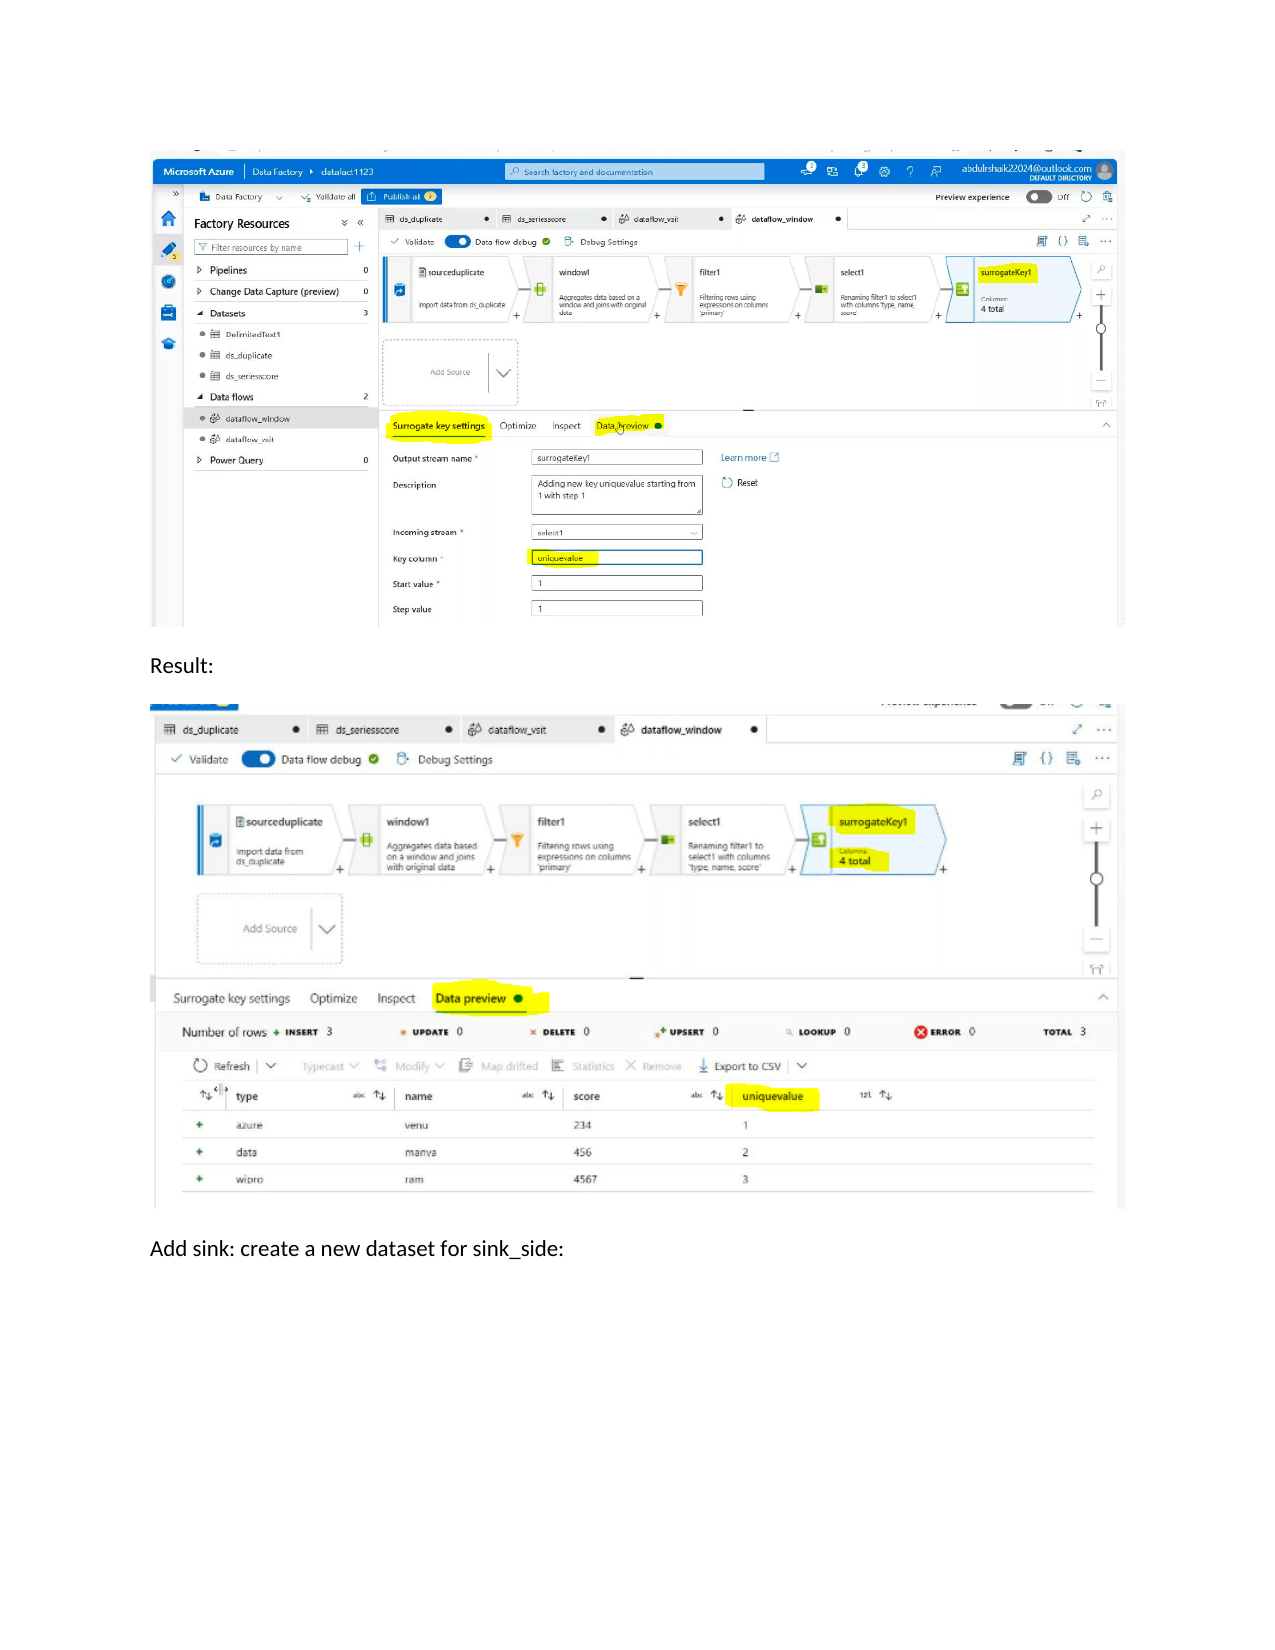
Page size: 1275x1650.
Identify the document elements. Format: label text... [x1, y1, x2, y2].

picture [150, 704, 1125, 1209]
text Add sink: create a new dataset for sink_side: [150, 1234, 1125, 1262]
text Result: [150, 651, 1125, 679]
picture [150, 150, 1125, 627]
